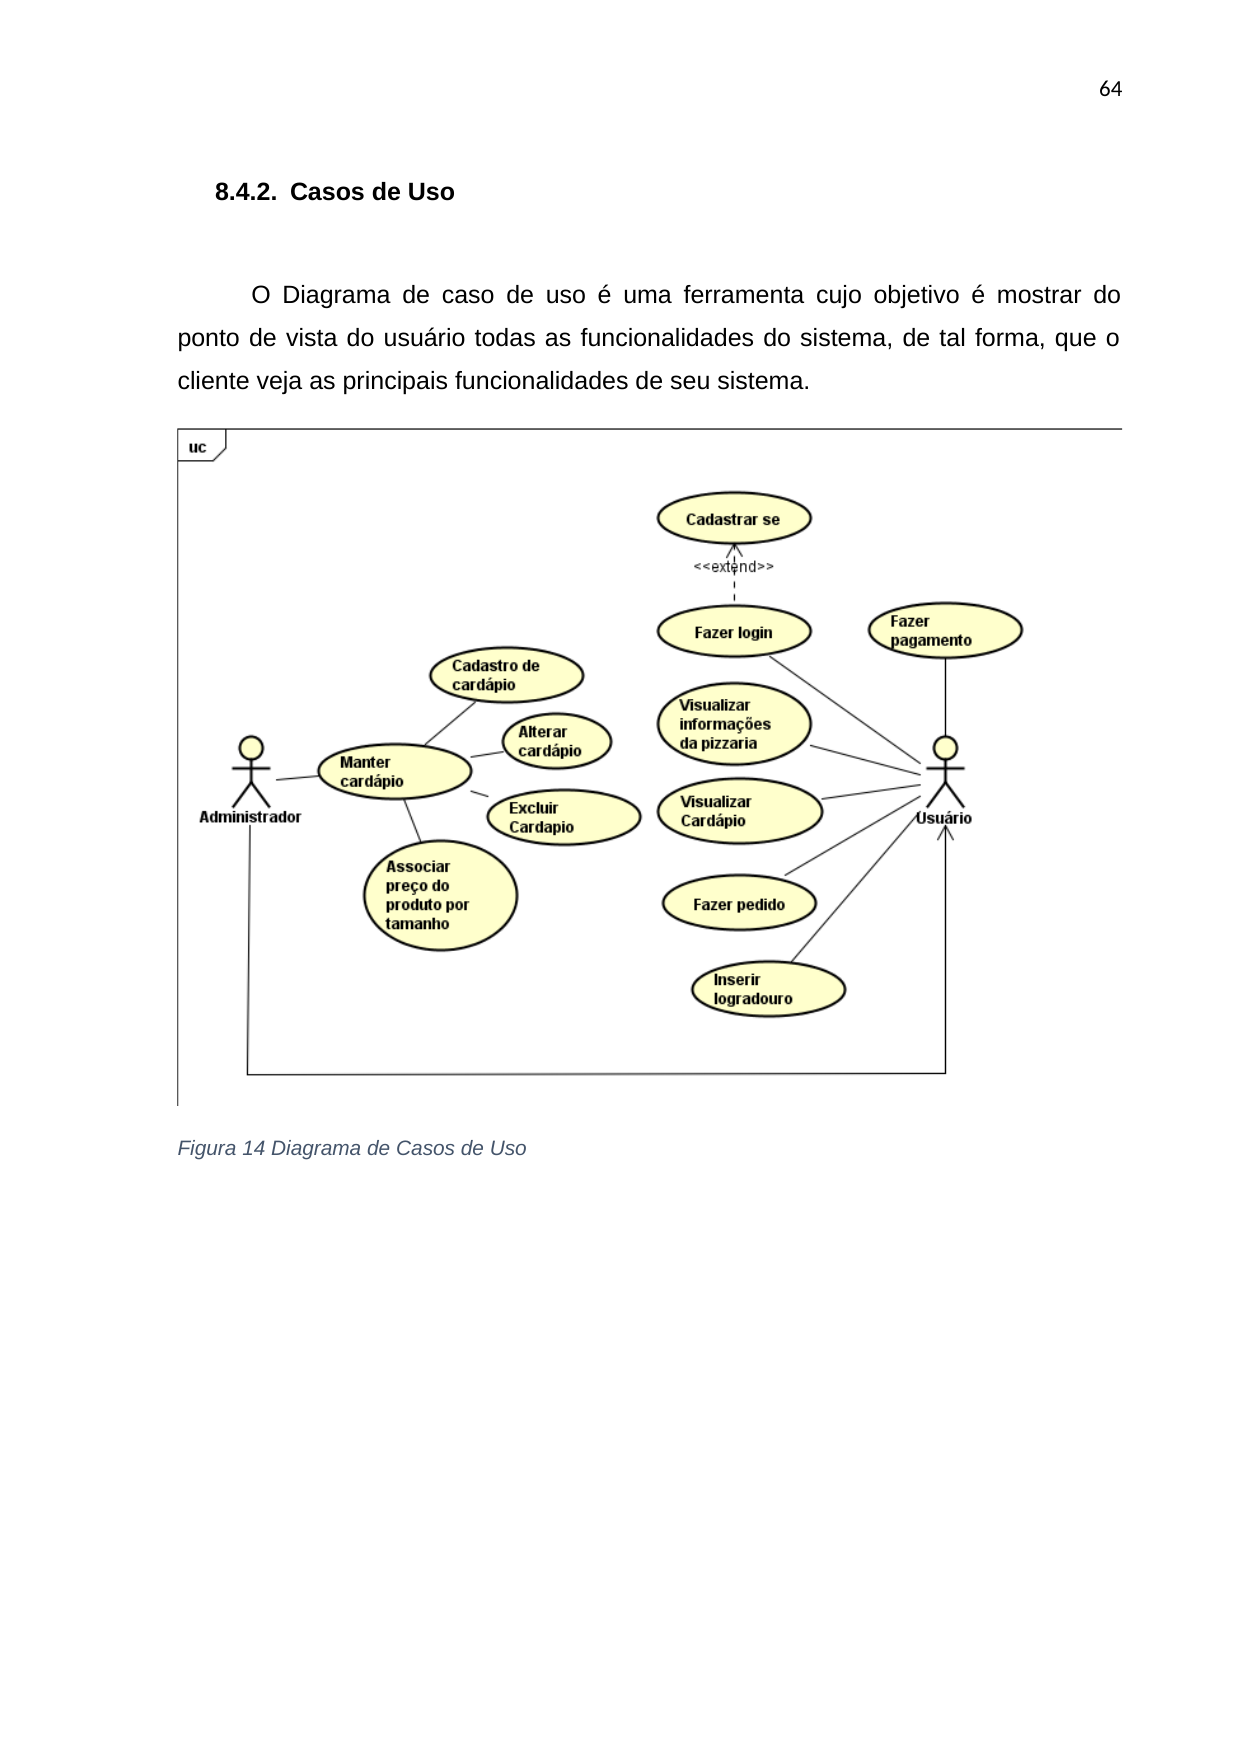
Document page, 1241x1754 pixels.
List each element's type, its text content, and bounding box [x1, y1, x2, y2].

text Casos de Uso [215, 177, 1122, 206]
text Figura 14 Diagrama de Casos de Uso [177, 1136, 1122, 1160]
picture [177, 426, 1123, 1106]
text O Diagrama de caso de uso é uma ferramenta cujo objetivo é mostrar do ponto de vista do usuário todas as funcionalidades do sistema, de tal forma, que o cliente veja as principais funcionalidades de seu sistema. [177, 280, 1122, 395]
